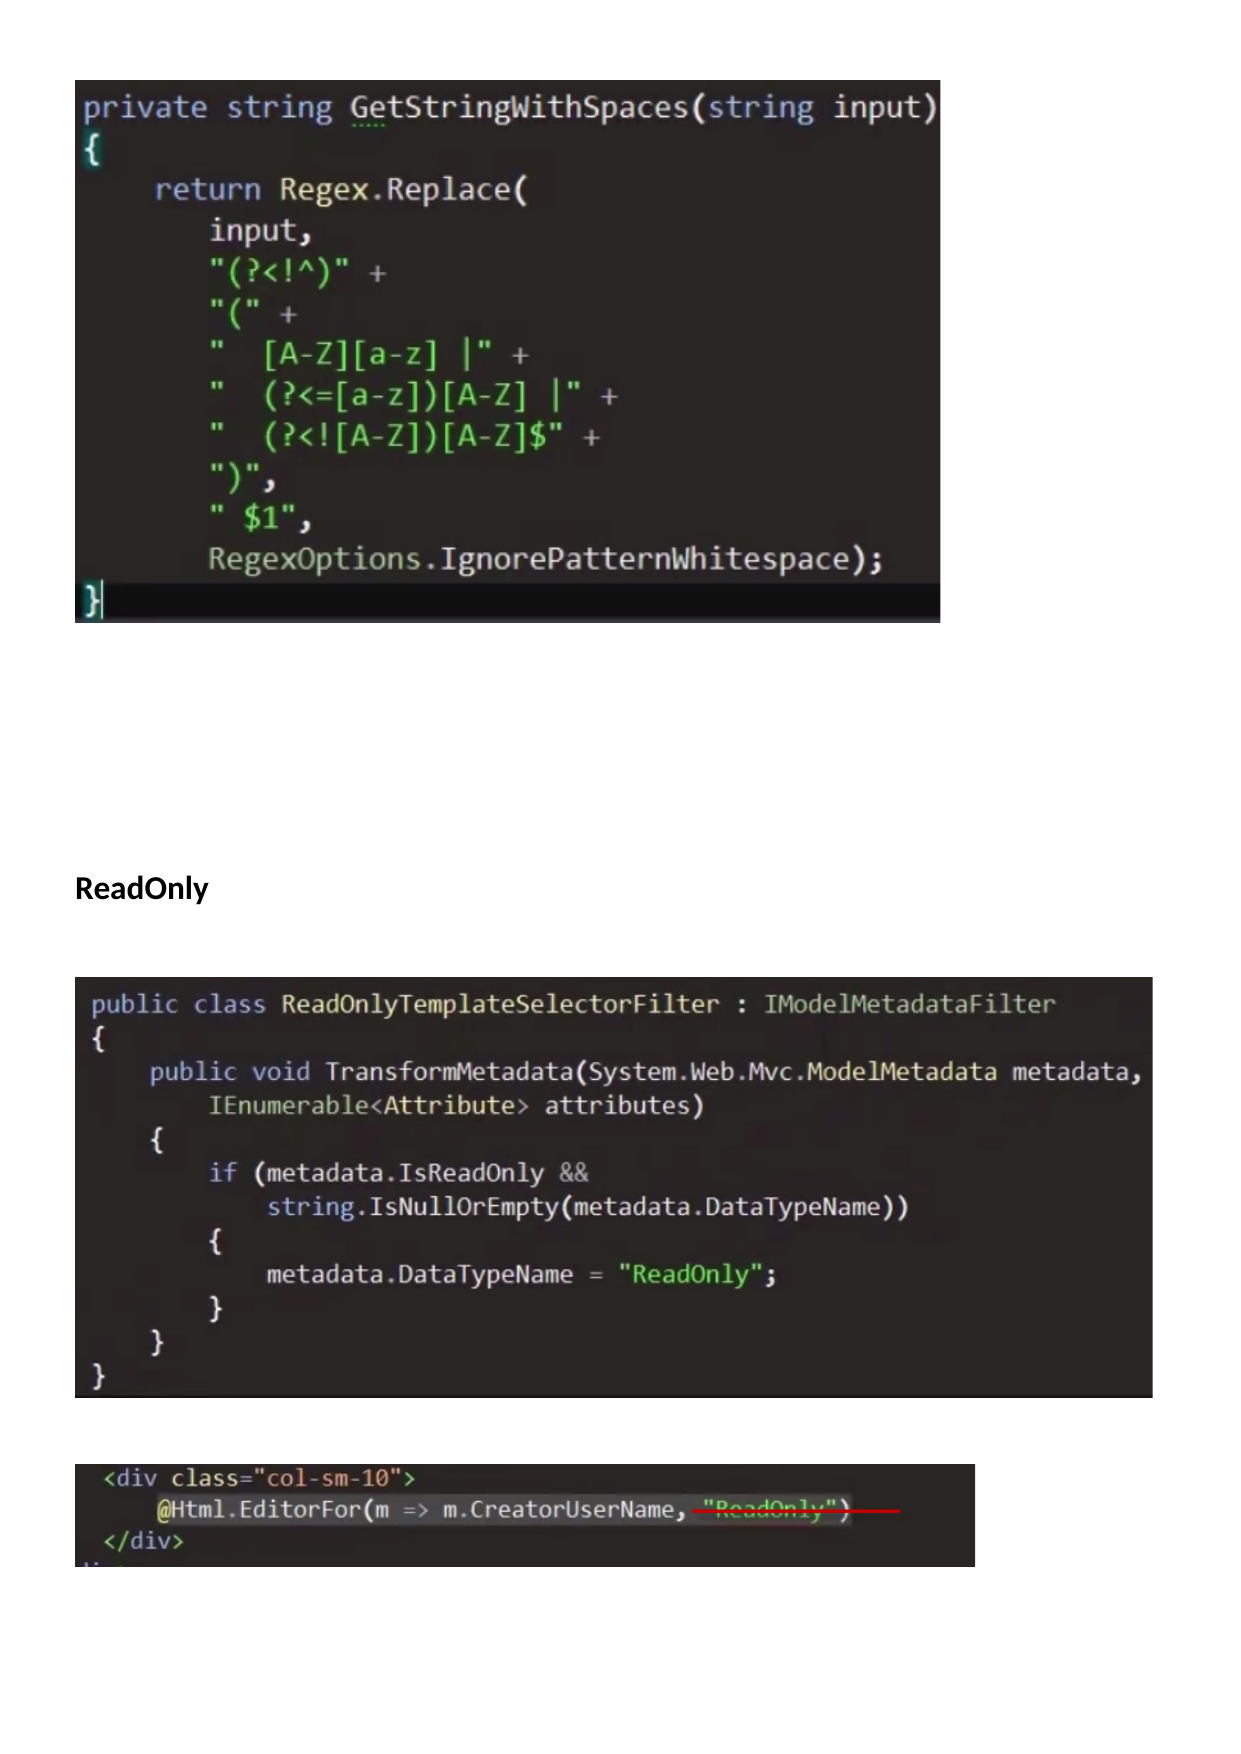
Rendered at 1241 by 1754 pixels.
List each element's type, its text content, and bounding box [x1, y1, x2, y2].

subtitle ReadOnly [75, 855, 1165, 920]
picture [75, 80, 941, 623]
picture [75, 977, 1153, 1398]
picture [75, 1464, 976, 1567]
